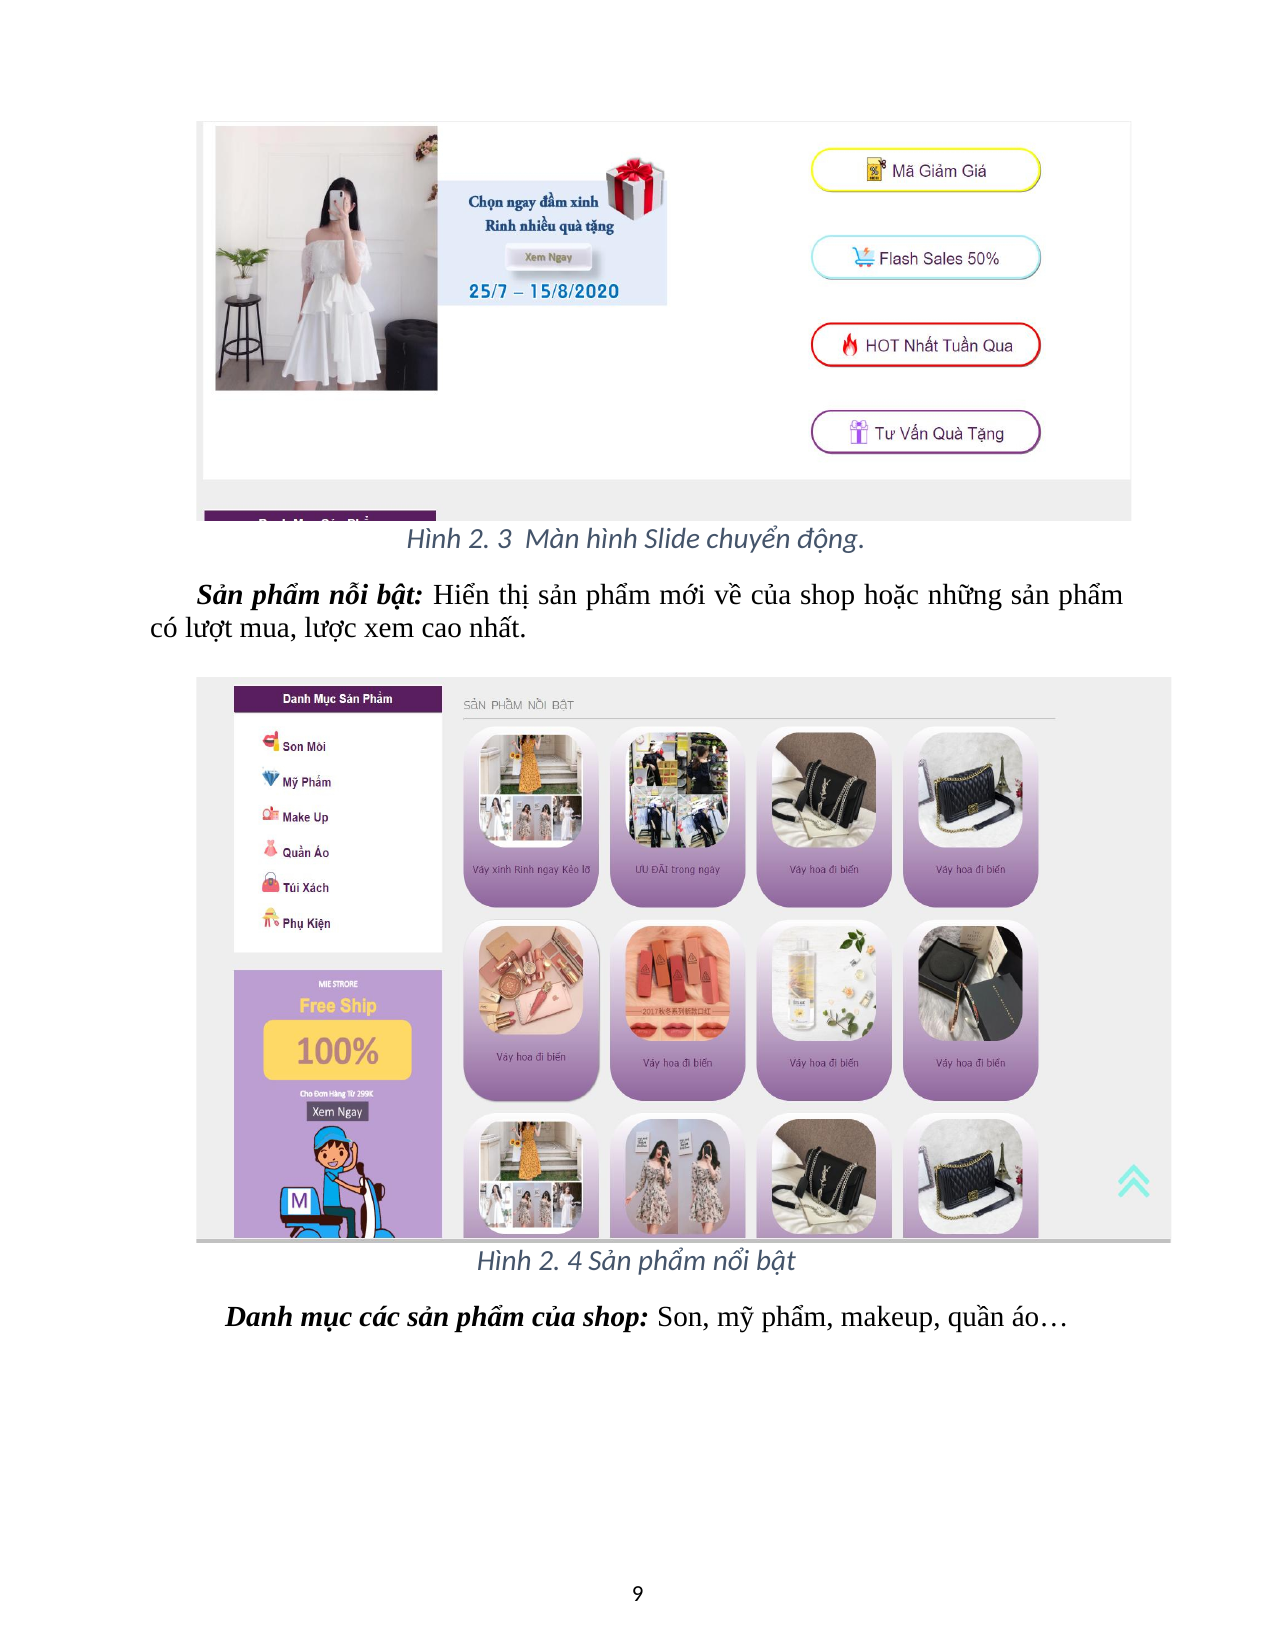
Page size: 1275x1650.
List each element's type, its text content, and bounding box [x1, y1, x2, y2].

picture [196, 677, 1172, 1243]
picture [196, 121, 1132, 521]
text Danh mục các sản phẩm của shop: Son, mỹ phẩm, makeup, quần áo… [150, 1299, 1125, 1332]
text Sản phẩm nỗi bật: Hiển thị sản phẩm mới về của shop hoặc những sản phẩm có lượt mua, lược xem cao nhất. [150, 577, 1125, 644]
text Hình 2. 4 Sản phẩm nổi bật [150, 1242, 1125, 1278]
text Hình 2. 3 Màn hình Slide chuyển động. [150, 520, 1125, 556]
